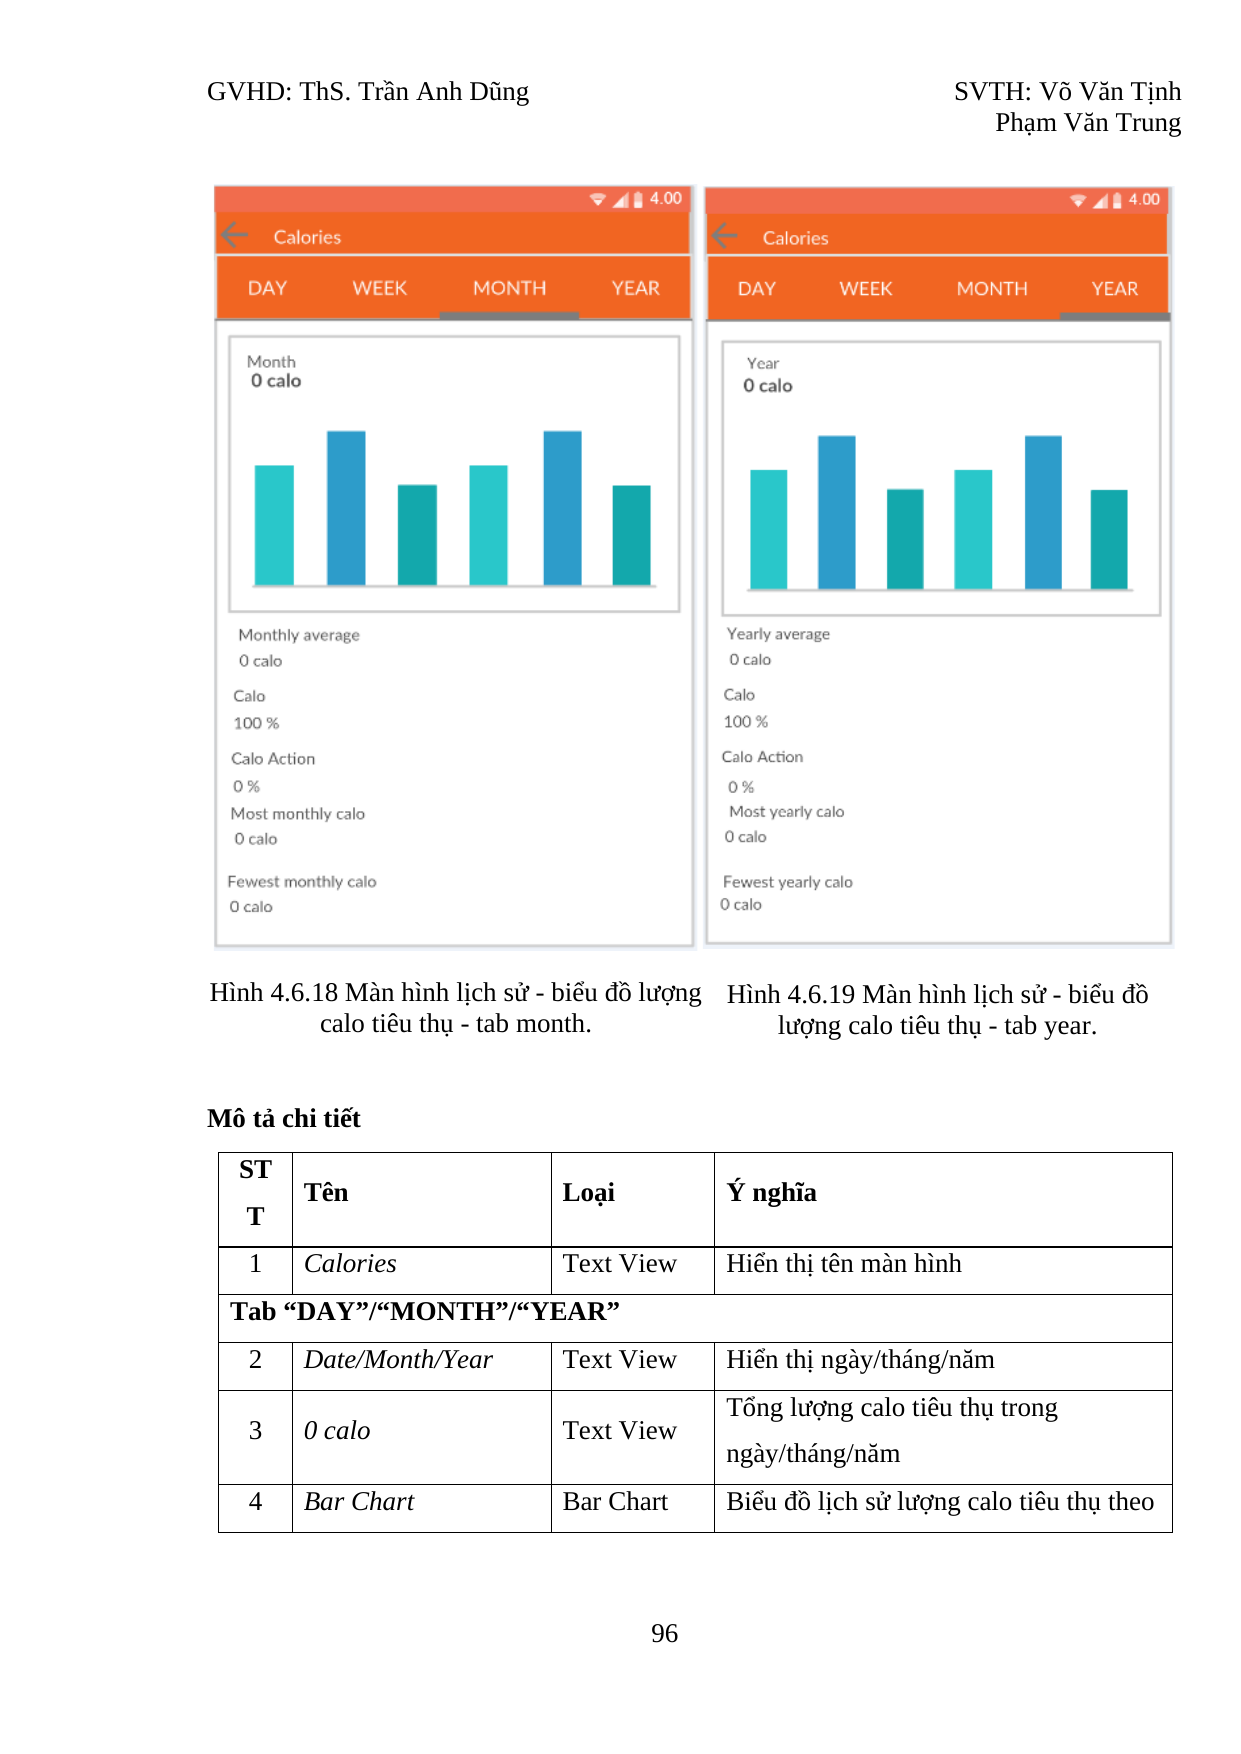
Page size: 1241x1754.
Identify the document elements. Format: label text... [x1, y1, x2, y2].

table_cell Bar Chart [552, 1485, 714, 1532]
table_cell Bar Chart [293, 1485, 551, 1532]
table_cell Hiển thị tên màn hình [715, 1248, 1172, 1294]
table_header STT [219, 1153, 292, 1246]
table_cell Text View [552, 1343, 714, 1389]
table_cell Calories [293, 1248, 551, 1294]
table_cell Tab “DAY”/“MONTH”/“YEAR” [219, 1295, 1172, 1342]
table_cell Text View [552, 1248, 714, 1294]
table_cell 3 [219, 1391, 292, 1484]
table_cell Text View [552, 1391, 714, 1484]
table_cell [715, 1485, 1172, 1532]
table_cell 4 [219, 1485, 292, 1532]
text Mô tả chi tiết [207, 1102, 1122, 1133]
table_cell 2 [219, 1343, 292, 1389]
table_cell 0 calo [293, 1391, 551, 1484]
picture [702, 186, 1175, 949]
table_header Ý nghĩa [715, 1153, 1172, 1246]
table_cell 1 [219, 1248, 292, 1294]
table_cell Tổng lượng calo tiêu thụ trong ngày/tháng/năm [715, 1391, 1172, 1484]
picture [213, 184, 698, 951]
table_header Loại [552, 1153, 714, 1246]
table_header Tên [293, 1153, 551, 1246]
table_cell Date/Month/Year [293, 1343, 551, 1389]
table_cell Hiển thị ngày/tháng/năm [715, 1343, 1172, 1389]
